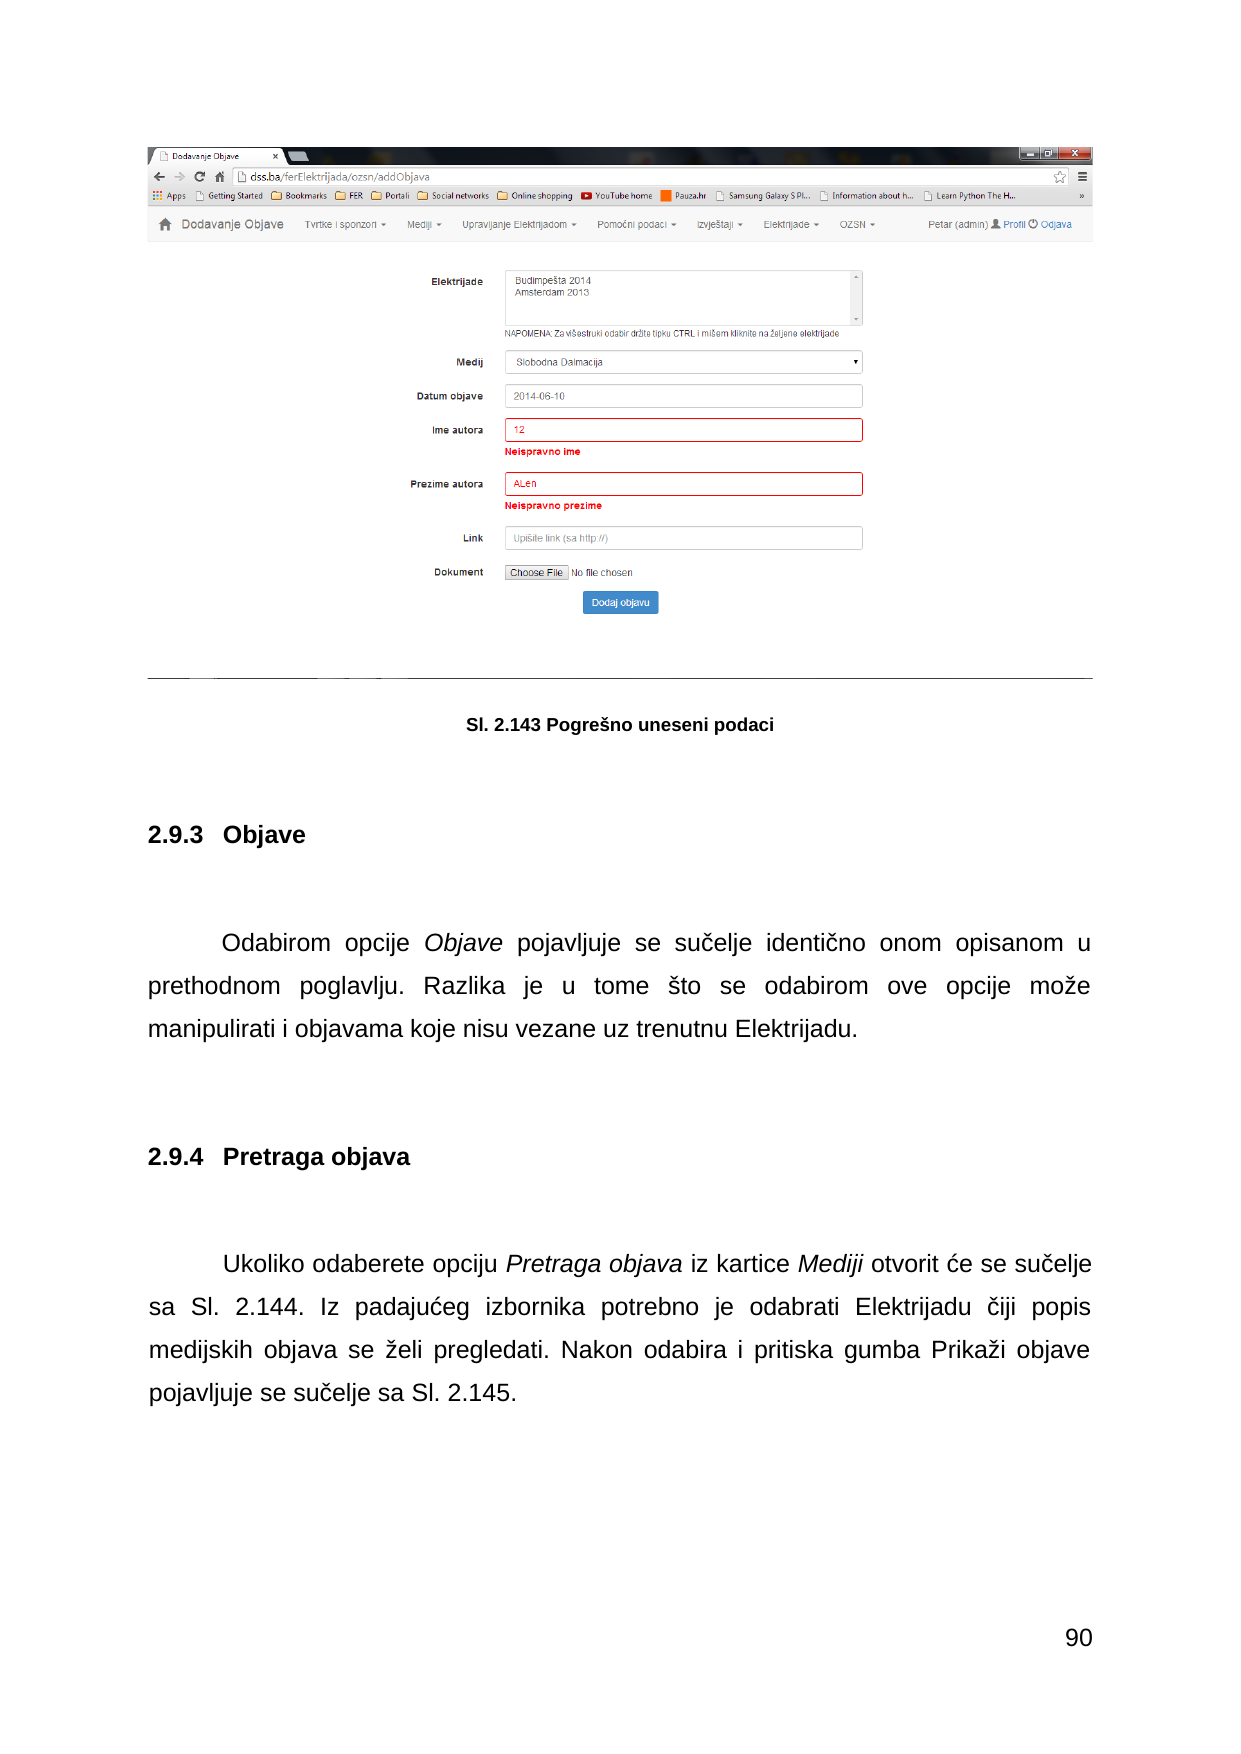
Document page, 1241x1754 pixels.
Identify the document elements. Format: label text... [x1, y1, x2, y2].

subtitle Objave [148, 820, 1093, 849]
picture [147, 147, 1093, 679]
text Odabirom opcije Objave pojavljuje se sučelje identično onom opisanom u prethodnom poglavlju. Razlika je u tome što se odabirom ove opcije može manipulirati i objavama koje nisu vezane uz trenutnu Elektrijadu. [148, 927, 1093, 1042]
text Sl. 2.143 Pogrešno uneseni podaci [148, 714, 1093, 736]
subtitle Pretraga objava [148, 1142, 1093, 1170]
text Ukoliko odaberete opciju Pretraga objava iz kartice Mediji otvorit će se sučelje sa Sl. 2.107. Iz padajućeg izbornika potrebno je odabrati Elektrijadu čiji popis medijskih objava se želi pregledati. Nakon odabira i pritiska gumba Prikaži objave pojavljuje se sučelje sa Sl. 2.108. [149, 1249, 1093, 1407]
